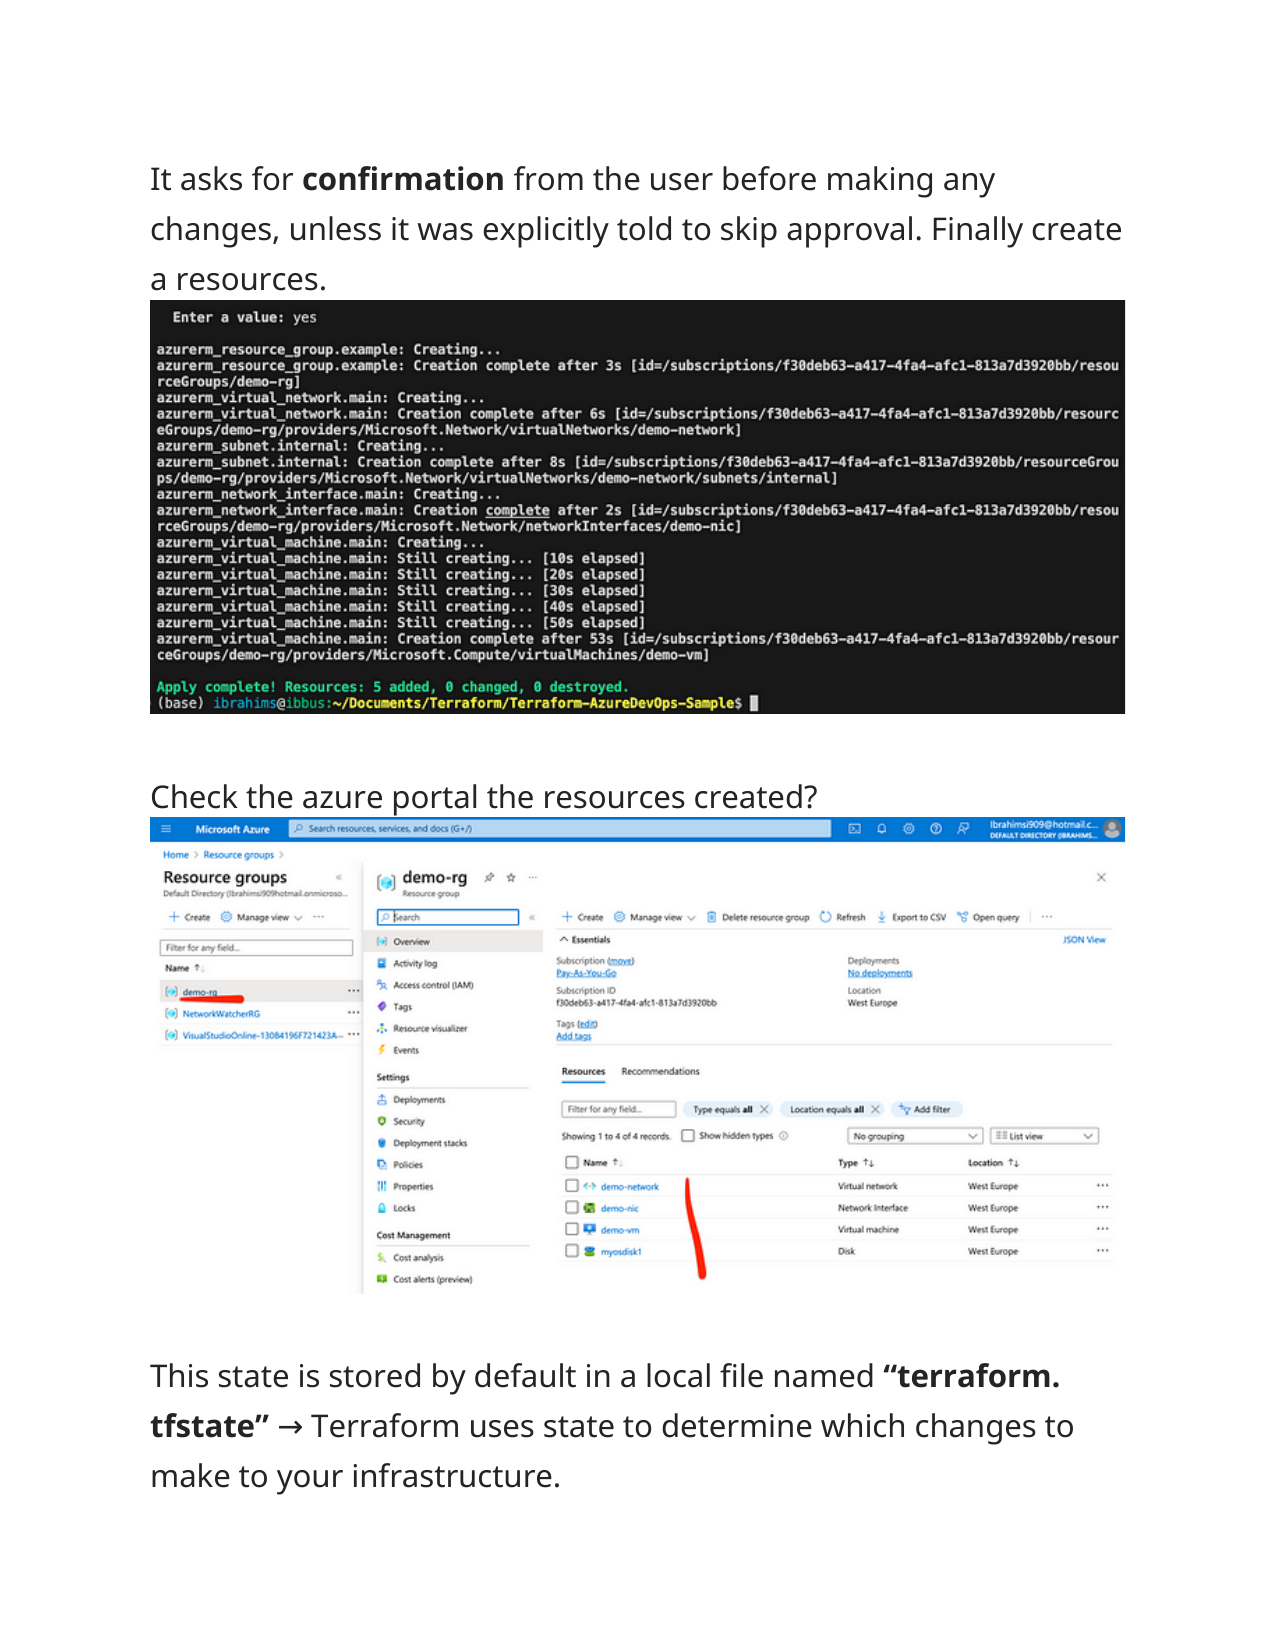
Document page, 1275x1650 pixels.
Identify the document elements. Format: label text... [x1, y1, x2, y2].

text This state is stored by default in a local file named “terraform. tfstate” → Terraform uses state to determine which changes to make to your infrastructure. [150, 1347, 1125, 1497]
text It asks for confirmation from the user before making any changes, unless it was explicitly told to skip approval. Finally create a resources. [150, 150, 1125, 300]
picture [150, 817, 1125, 1294]
text Check the azure portal the resources created? [150, 767, 1125, 817]
picture [150, 300, 1125, 714]
